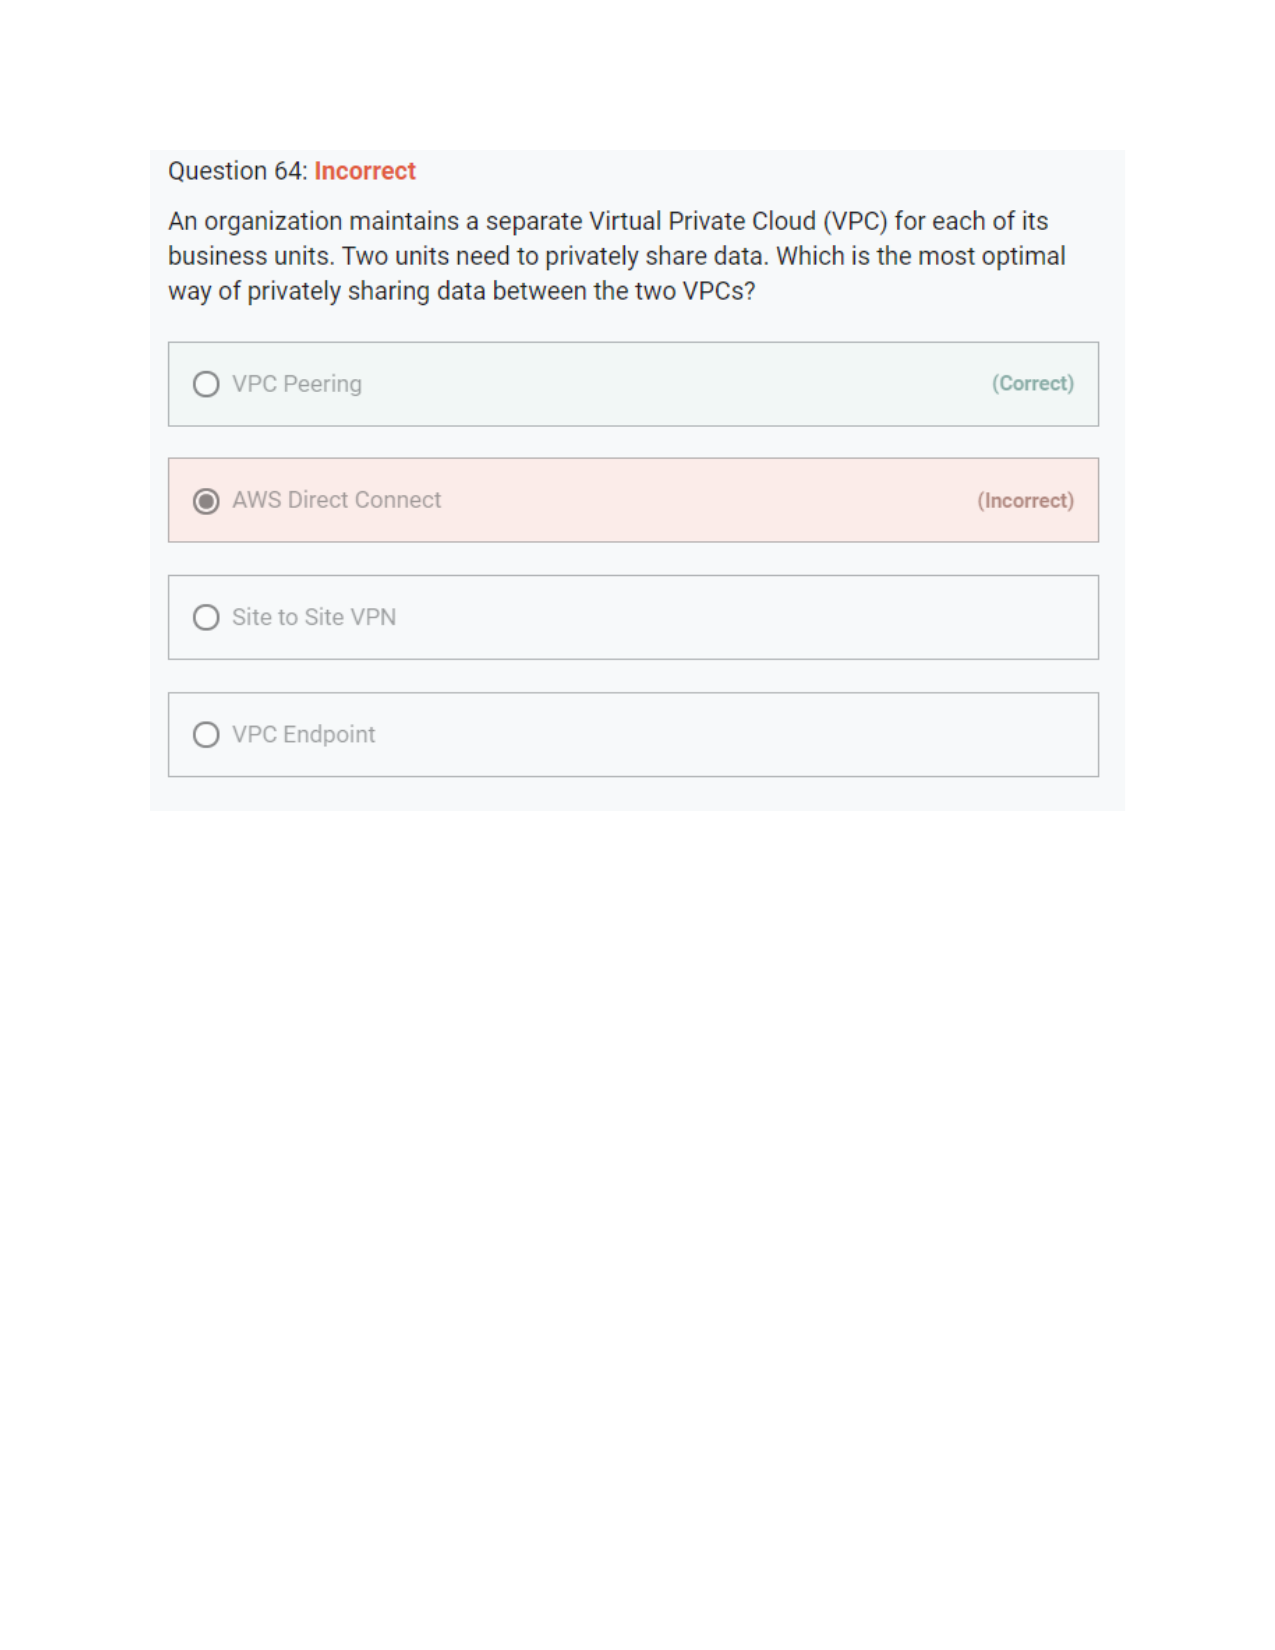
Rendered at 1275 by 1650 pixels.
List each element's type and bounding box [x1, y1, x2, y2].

picture [150, 150, 1125, 811]
